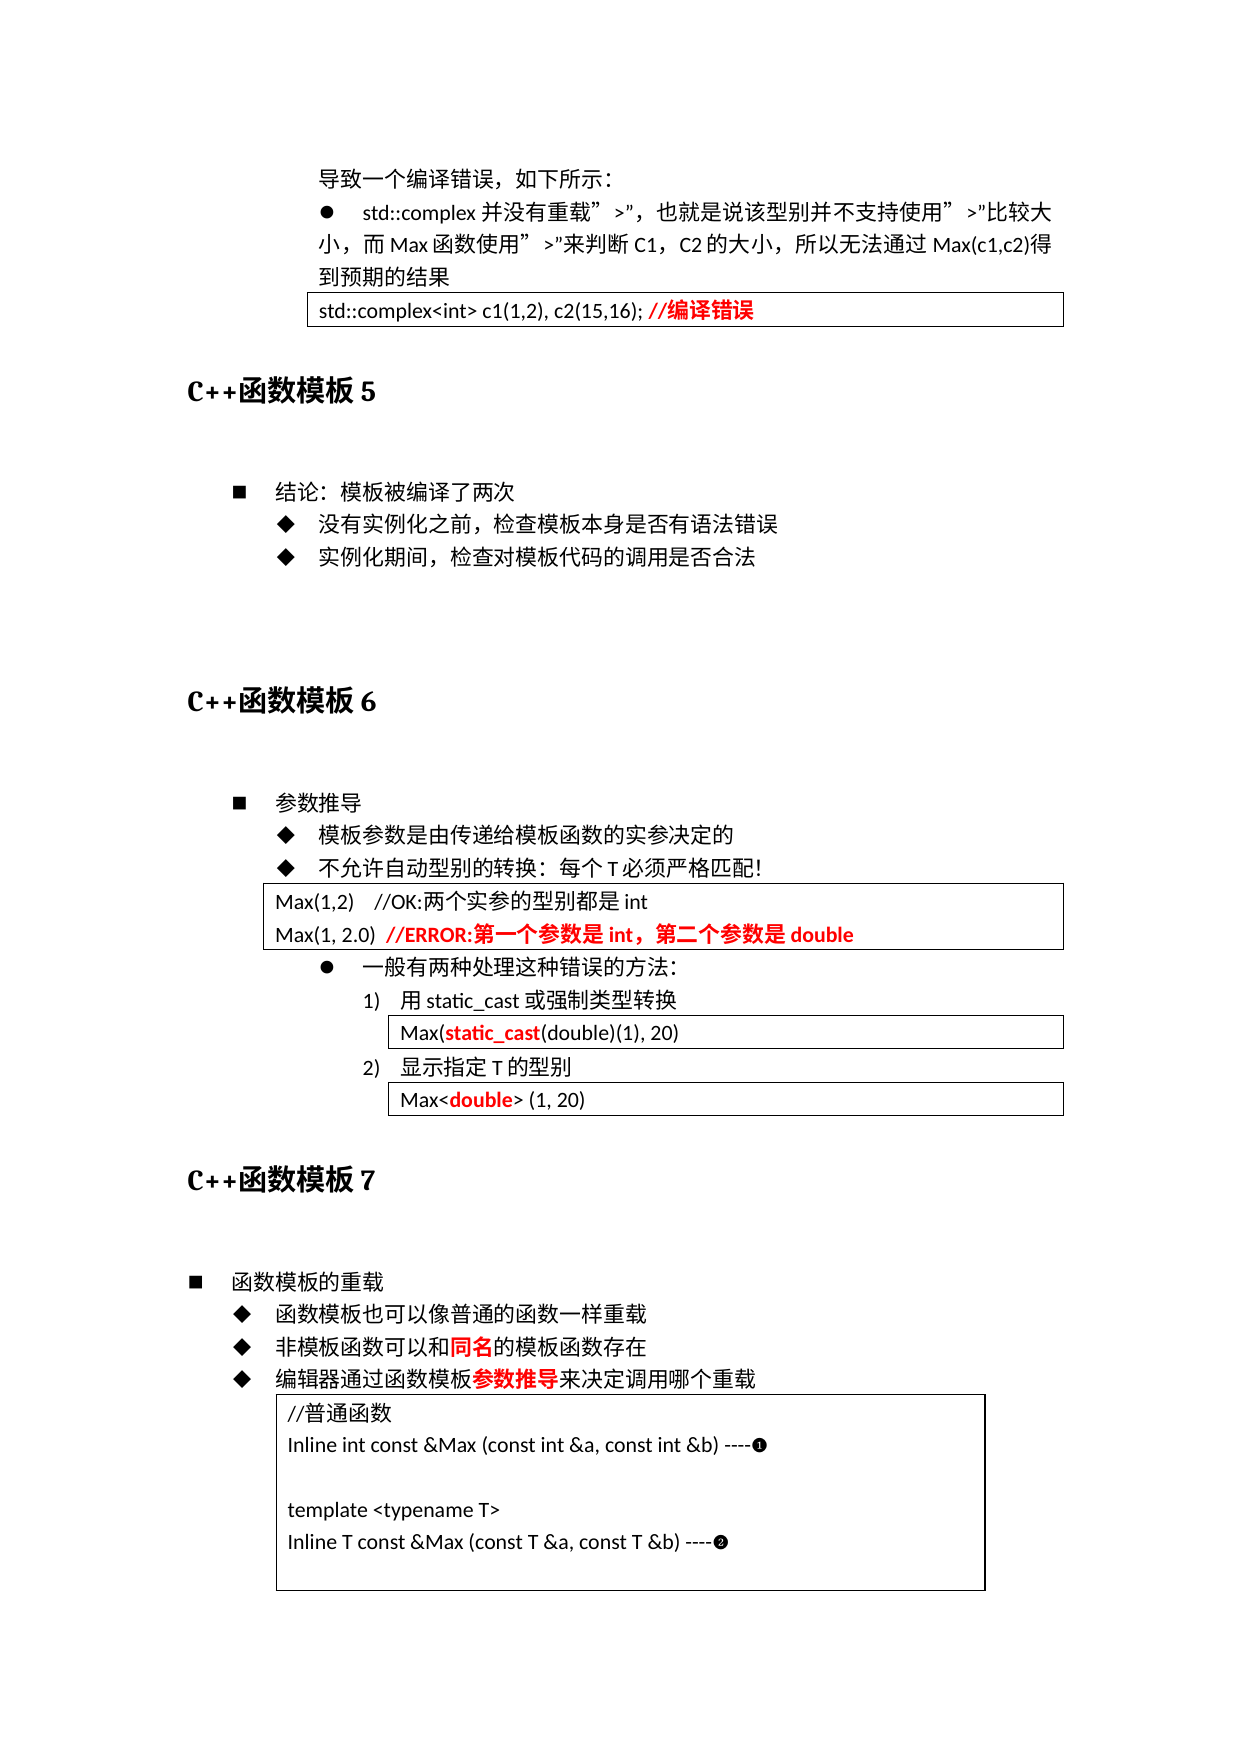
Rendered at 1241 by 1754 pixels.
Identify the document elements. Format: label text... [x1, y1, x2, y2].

list 用static_cast或强制类型转换 [362, 982, 1053, 1015]
list 不允许自动型别的转换：每个T必须严格匹配！ [275, 850, 1053, 883]
list 结论：模板被编译了两次 [231, 474, 1053, 507]
list 一般有两种处理这种错误的方法： [319, 950, 1053, 982]
table_header Max<double> (1, 20) [389, 1083, 1063, 1115]
table_header Max(1,2) //OK:两个实参的型别都是int Max(1, 2.0) //ERROR:第一个参数是int，第二个参数是double [264, 884, 1063, 949]
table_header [277, 1395, 984, 1590]
list 非模板函数可以和同名的模板函数存在 [231, 1329, 1053, 1362]
list 模板参数是由传递给模板函数的实参决定的 [275, 818, 1053, 850]
list 参数推导 [231, 785, 1053, 818]
list 函数模板的重载 [187, 1264, 1053, 1297]
list 没有实例化之前，检查模板本身是否有语法错误 [275, 507, 1053, 539]
list std::complex 并没有重载”>”，也就是说该型别并不支持使用”>”比较大小，而Max函数使用”>”来判断C1，C2的大小，所以无法通过Max(c1,c2)得到预期的结果 [319, 194, 1053, 292]
table_header std::complex<int> c1(1,2), c2(15,16); //编译错误 [308, 293, 1063, 326]
table_header Max(static_cast(double)(1), 20) [389, 1016, 1063, 1048]
list 实例化期间，检查对模板代码的调用是否合法 [275, 539, 1053, 572]
subtitle C++函数模板6 [187, 666, 1053, 731]
subtitle C++函数模板7 [187, 1146, 1053, 1211]
list 函数模板也可以像普通的函数一样重载 [231, 1297, 1053, 1329]
list 编辑器通过函数模板参数推导来决定调用哪个重载 [231, 1362, 1053, 1394]
list 显示指定T的型别 [362, 1049, 1053, 1082]
subtitle C++函数模板5 [187, 356, 1053, 421]
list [275, 162, 1053, 194]
